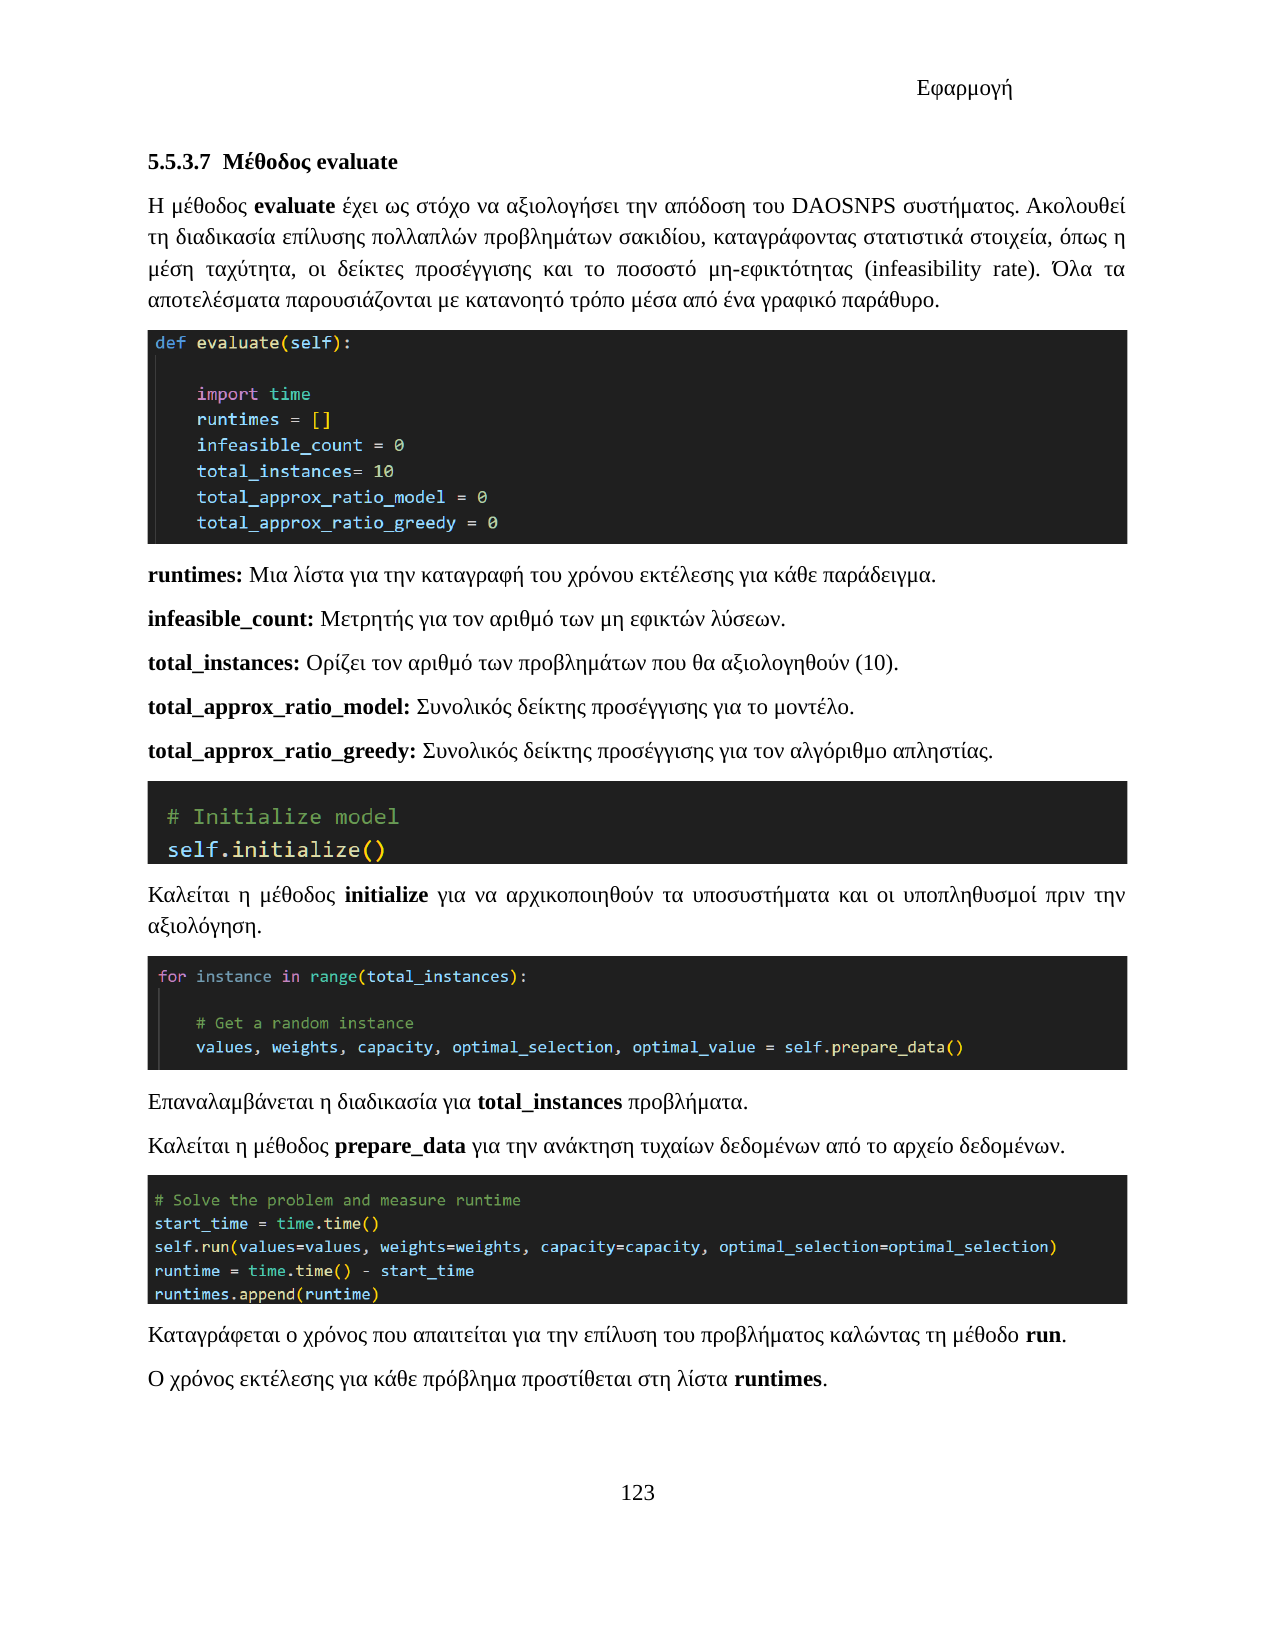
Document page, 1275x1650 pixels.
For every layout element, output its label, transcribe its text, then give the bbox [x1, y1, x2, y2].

picture [147, 330, 1128, 544]
text Καλείται η μέθοδος prepare_data για την ανάκτηση τυχαίων δεδομένων από το αρχείο δεδομένων. [148, 1132, 1127, 1158]
text total_instances: Ορίζει τον αριθμό των προβλημάτων που θα αξιολογηθούν (10). [148, 649, 1127, 675]
text Καλείται η μέθοδος initialize για να αρχικοποιηθούν τα υποσυστήματα και οι υποπληθυσμοί πριν την αξιολόγηση. [148, 881, 1127, 939]
text Ο χρόνος εκτέλεσης για κάθε πρόβλημα προστίθεται στη λίστα runtimes. [148, 1365, 1127, 1391]
text infeasible_count: Μετρητής για τον αριθμό των μη εφικτών λύσεων. [148, 605, 1127, 631]
text total_approx_ratio_greedy: Συνολικός δείκτης προσέγγισης για τον αλγόριθμο απληστίας. [148, 737, 1127, 763]
text Η μέθοδος evaluate έχει ως στόχο να αξιολογήσει την απόδοση του DAOSNPS συστήματος. Ακολουθεί τη διαδικασία επίλυσης πολλαπλών προβλημάτων σακιδίου, καταγράφοντας στατιστικά στοιχεία, όπως η μέση ταχύτητα, οι δείκτες προσέγγισης και το ποσοστό μη-εφικτότητας (infeasibility rate). Όλα τα αποτελέσματα παρουσιάζονται με κατανοητό τρόπο μέσα από ένα γραφικό παράθυρο. [148, 192, 1127, 313]
text Επαναλαμβάνεται η διαδικασία για total_instances προβλήματα. [148, 1088, 1127, 1114]
picture [147, 1175, 1128, 1304]
picture [147, 956, 1128, 1070]
picture [147, 781, 1128, 864]
text total_approx_ratio_model: Συνολικός δείκτης προσέγγισης για το μοντέλο. [148, 693, 1127, 719]
subtitle Μέθοδος evaluate [148, 148, 1127, 174]
text Καταγράφεται ο χρόνος που απαιτείται για την επίλυση του προβλήματος καλώντας τη μέθοδο run. [148, 1321, 1127, 1347]
text runtimes: Μια λίστα για την καταγραφή του χρόνου εκτέλεσης για κάθε παράδειγμα. [148, 561, 1127, 587]
